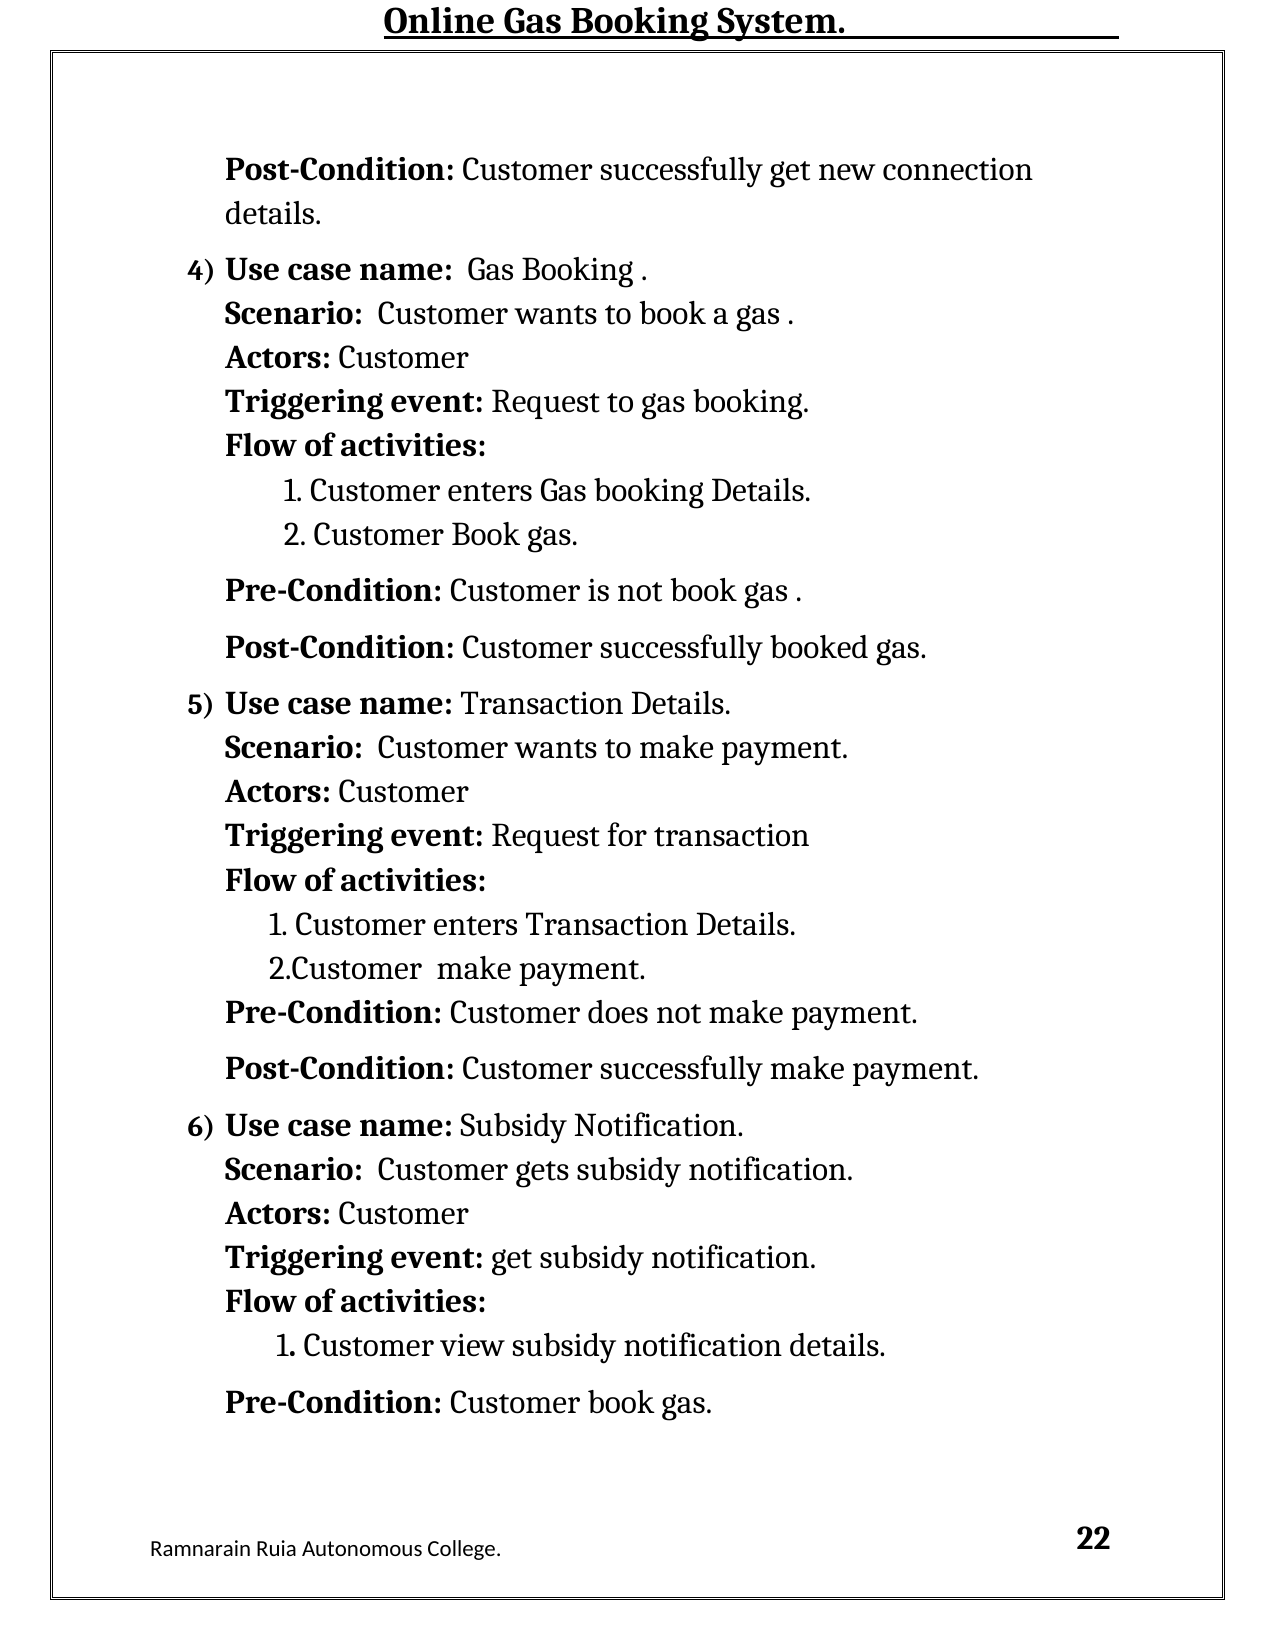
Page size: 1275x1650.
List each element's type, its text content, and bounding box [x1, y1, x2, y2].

list Pre-Condition: Customer does not make payment. [225, 993, 1125, 1031]
list Flow of activities: [225, 861, 1125, 899]
list 1. Customer enters Gas booking Details. [225, 471, 1125, 509]
list Actors: Customer [225, 339, 1125, 377]
list Triggering event: Request for transaction [225, 817, 1125, 855]
list Actors: Customer [225, 1194, 1125, 1233]
list Use case name: Subsidy Notification. [187, 1106, 1125, 1144]
text Post-Condition: Customer successfully booked gas. [150, 628, 1125, 666]
list 1. Customer view subsidy notification details. [225, 1327, 1125, 1365]
list Scenario: Customer wants to make payment. [225, 729, 1125, 767]
text Pre-Condition: Customer is not book gas . [225, 572, 1125, 610]
list Use case name: Gas Booking . [187, 251, 1125, 289]
text Post-Condition: Customer successfully get new connection details. [225, 150, 1125, 232]
list 2. Customer Book gas. [225, 515, 1125, 553]
text Pre-Condition: Customer book gas. [225, 1383, 1125, 1421]
list 2.Customer make payment. [225, 949, 1125, 987]
list Flow of activities: [225, 427, 1125, 465]
list 1. Customer enters Transaction Details. [225, 905, 1125, 943]
list Triggering event: Request to gas booking. [225, 383, 1125, 421]
list Scenario: Customer gets subsidy notification. [225, 1150, 1125, 1189]
list Scenario: Customer wants to book a gas . [225, 295, 1125, 333]
list Triggering event: get subsidy notification. [225, 1238, 1125, 1277]
text Post-Condition: Customer successfully make payment. [225, 1050, 1125, 1088]
list Flow of activities: [225, 1282, 1125, 1321]
list Actors: Customer [225, 773, 1125, 811]
list Use case name: Transaction Details. [187, 685, 1125, 723]
